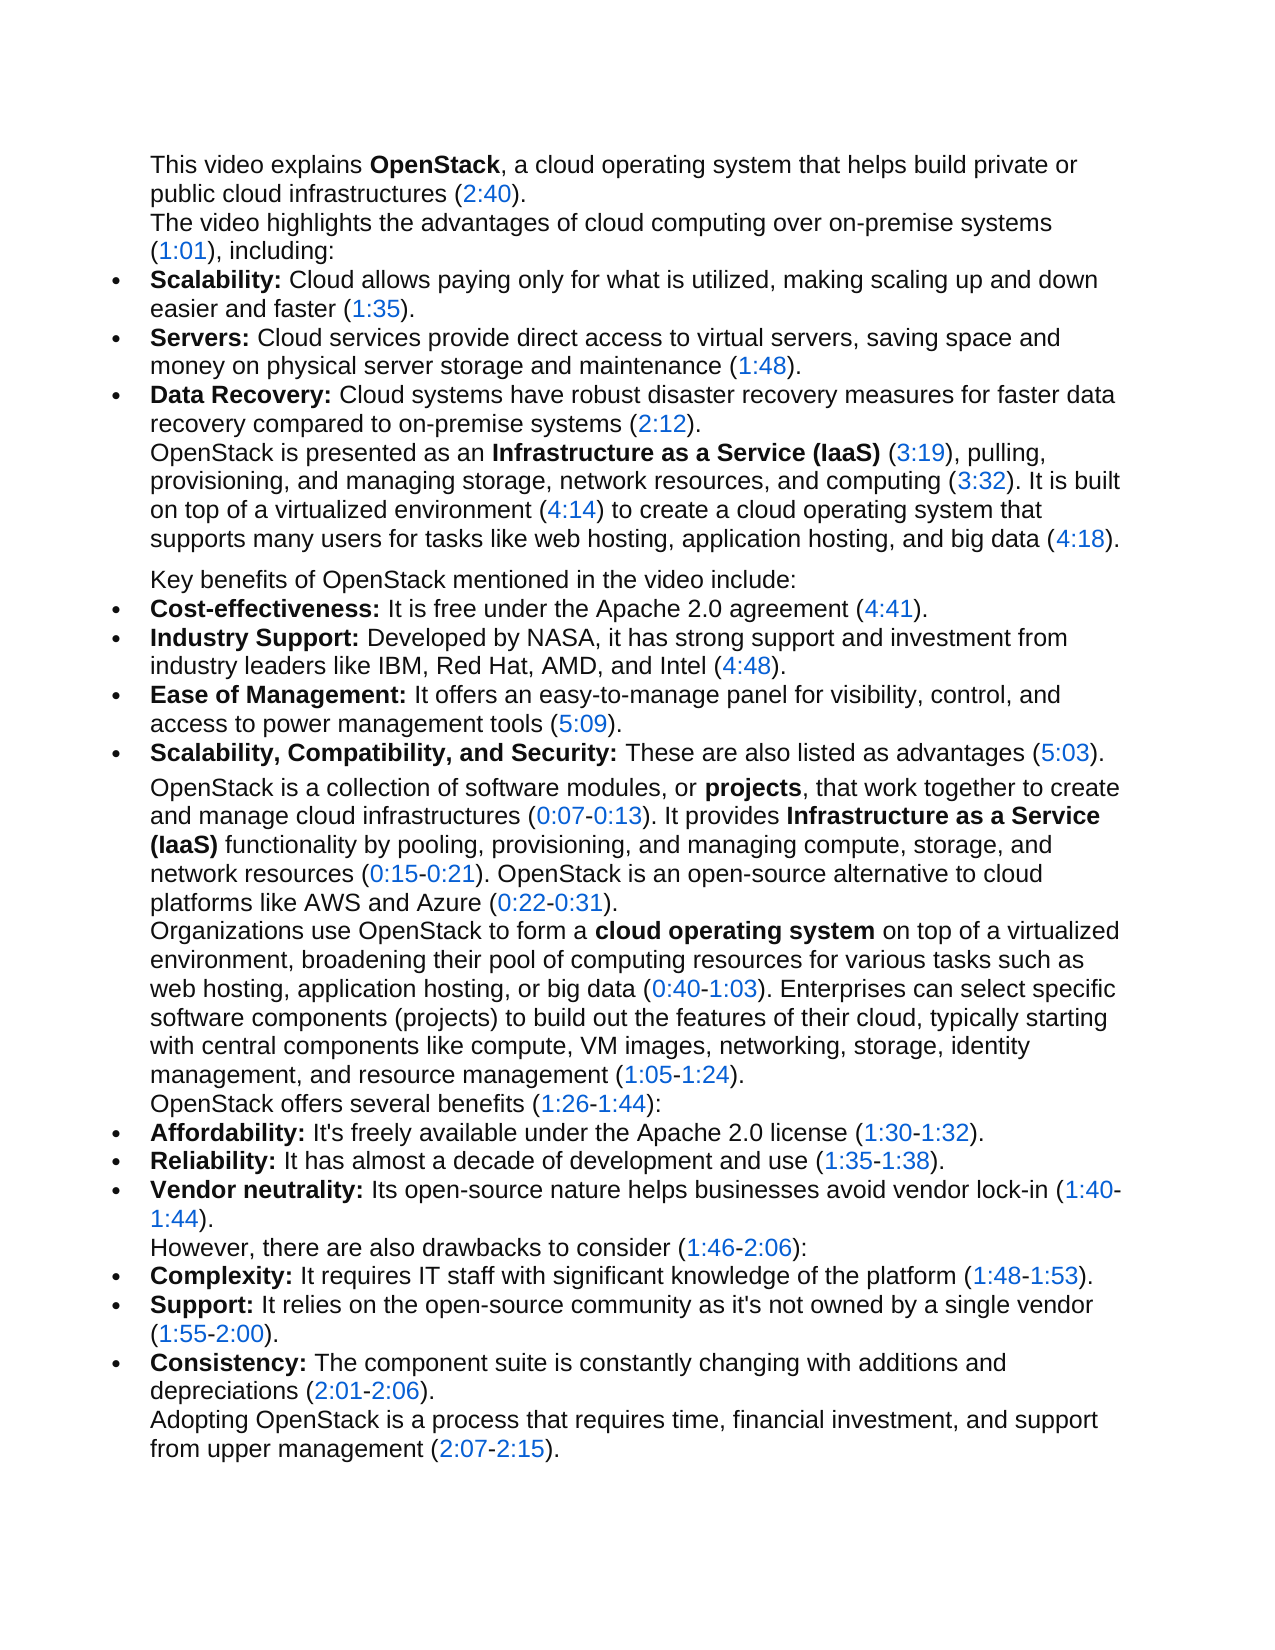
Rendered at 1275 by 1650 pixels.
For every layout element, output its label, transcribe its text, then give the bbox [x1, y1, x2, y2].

text However, there are also drawbacks to consider (1:46-2:06): [150, 1232, 1125, 1261]
list Ease of Management: It offers an easy-to-manage panel for visibility, control, and access to power management tools (5:09). [112, 680, 1125, 737]
list Vendor neutrality: Its open-source nature helps businesses avoid vendor lock-in (1:40-1:44). [112, 1175, 1125, 1232]
list Scalability: Cloud allows paying only for what is utilized, making scaling up and down easier and faster (1:35). [112, 265, 1125, 322]
text Key benefits of OpenStack mentioned in the video include: [150, 565, 1125, 594]
list Industry Support: Developed by NASA, it has strong support and investment from industry leaders like IBM, Red Hat, AMD, and Intel (4:48). [112, 622, 1125, 680]
text Organizations use OpenStack to form a cloud operating system on top of a virtualized environment, broadening their pool of computing resources for various tasks such as web hosting, application hosting, or big data (0:40-1:03). Enterprises can select specific software components (projects) to build out the features of their cloud, typically starting with central components like compute, VM images, networking, storage, identity management, and resource management (1:05-1:24). [150, 916, 1125, 1089]
list Complexity: It requires IT staff with significant knowledge of the platform (1:48-1:53). [112, 1261, 1125, 1290]
list Servers: Cloud services provide direct access to virtual servers, saving space and money on physical server storage and maintenance (1:48). [112, 322, 1125, 380]
list Support: It relies on the open-source community as it's not owned by a single vendor (1:55-2:00). [112, 1290, 1125, 1347]
text The video highlights the advantages of cloud computing over on-premise systems (1:01), including: [150, 207, 1125, 265]
text OpenStack is presented as an Infrastructure as a Service (IaaS) (3:19), pulling, provisioning, and managing storage, network resources, and computing (3:32). It is built on top of a virtualized environment (4:14) to create a cloud operating system that supports many users for tasks like web hosting, application hosting, and big data (4:18). [150, 437, 1125, 552]
text Adopting OpenStack is a process that requires time, financial investment, and support from upper management (2:07-2:15). [150, 1405, 1125, 1462]
list Affordability: It's freely available under the Apache 2.0 license (1:30-1:32). [112, 1117, 1125, 1146]
list Consistency: The component suite is constantly changing with additions and depreciations (2:01-2:06). [112, 1347, 1125, 1405]
text OpenStack is a collection of software modules, or projects, that work together to create and manage cloud infrastructures (0:07-0:13). It provides Infrastructure as a Service (IaaS) functionality by pooling, provisioning, and managing compute, storage, and network resources (0:15-0:21). OpenStack is an open-source alternative to cloud platforms like AWS and Azure (0:22-0:31). [150, 772, 1125, 916]
list Scalability, Compatibility, and Security: These are also listed as advantages (5:03). [112, 737, 1125, 766]
text OpenStack offers several benefits (1:26-1:44): [150, 1089, 1125, 1117]
text This video explains OpenStack, a cloud operating system that helps build private or public cloud infrastructures (2:40). [150, 150, 1125, 207]
list Data Recovery: Cloud systems have robust disaster recovery measures for faster data recovery compared to on-premise systems (2:12). [112, 380, 1125, 437]
list Cost-effectiveness: It is free under the Apache 2.0 agreement (4:41). [112, 594, 1125, 622]
list Reliability: It has almost a decade of development and use (1:35-1:38). [112, 1146, 1125, 1175]
